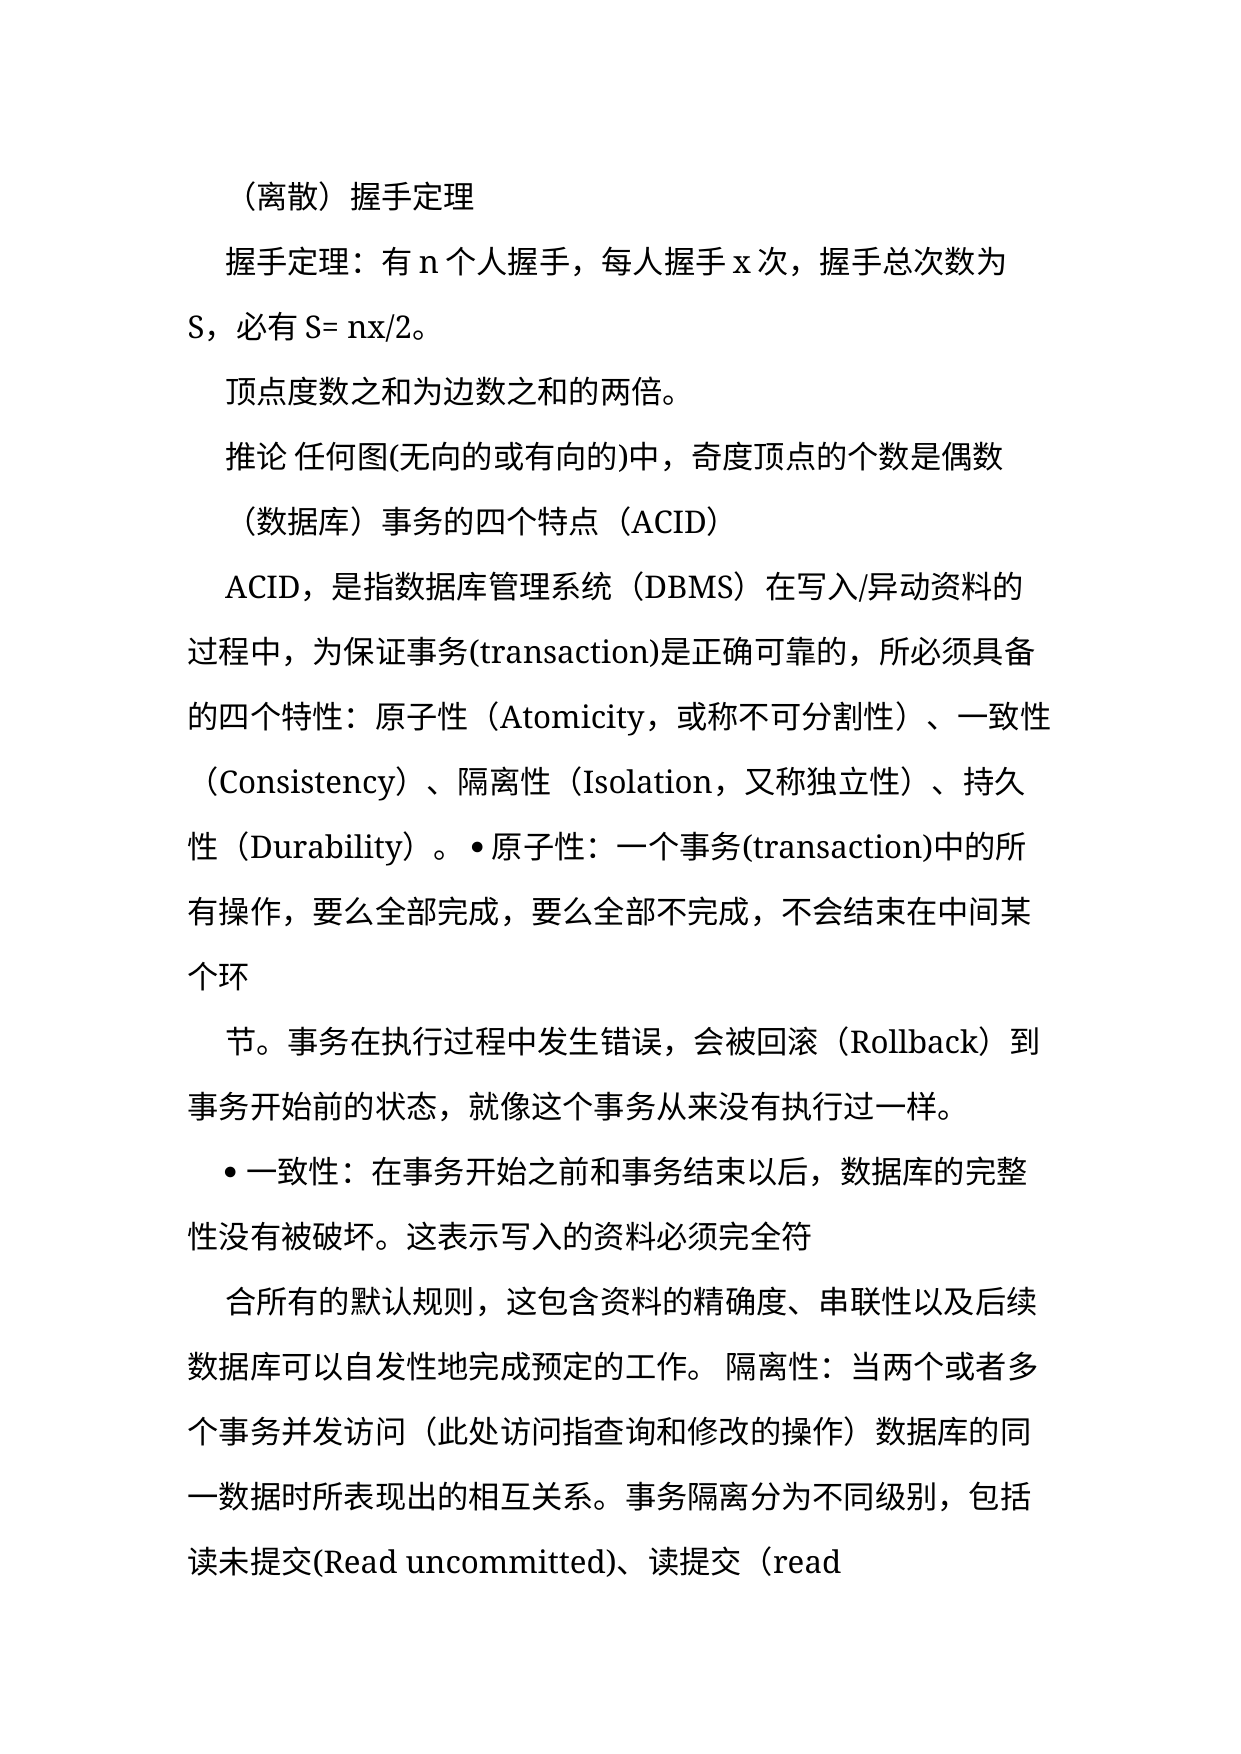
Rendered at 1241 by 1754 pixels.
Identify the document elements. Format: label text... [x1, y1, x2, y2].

text ACID，是指数据库管理系统（DBMS）在写入/异动资料的过程中，为保证事务(transaction)是正确可靠的，所必须具备的四个特性：原子性（Atomicity，或称不可分割性）、一致性（Consistency）、隔离性（Isolation，又称独立性）、持久性（Durability）。 原子性：一个事务(transaction)中的所有操作，要么全部完成，要么全部不完成，不会结束在中间某个环 [187, 552, 1053, 1007]
text 合所有的默认规则，这包含资料的精确度、串联性以及后续数据库可以自发性地完成预定的工作。 隔离性：当两个或者多个事务并发访问（此处访问指查询和修改的操作）数据库的同一数据时所表现出的相互关系。事务隔离分为不同级别，包括读未提交(Read uncommitted)、读提交（read [187, 1267, 1053, 1592]
text （离散）握手定理 [187, 162, 1053, 227]
text 推论 任何图(无向的或有向的)中，奇度顶点的个数是偶数 [187, 422, 1053, 487]
text 握手定理：有n个人握手，每人握手x次，握手总次数为S，必有S= nx/2。 [187, 227, 1053, 357]
text 节。事务在执行过程中发生错误，会被回滚（Rollback）到事务开始前的状态，就像这个事务从来没有执行过一样。 [187, 1007, 1053, 1137]
text 一致性：在事务开始之前和事务结束以后，数据库的完整性没有被破坏。这表示写入的资料必须完全符 [187, 1137, 1053, 1267]
text 顶点度数之和为边数之和的两倍。 [187, 357, 1053, 422]
text （数据库）事务的四个特点（ACID） [187, 487, 1053, 552]
